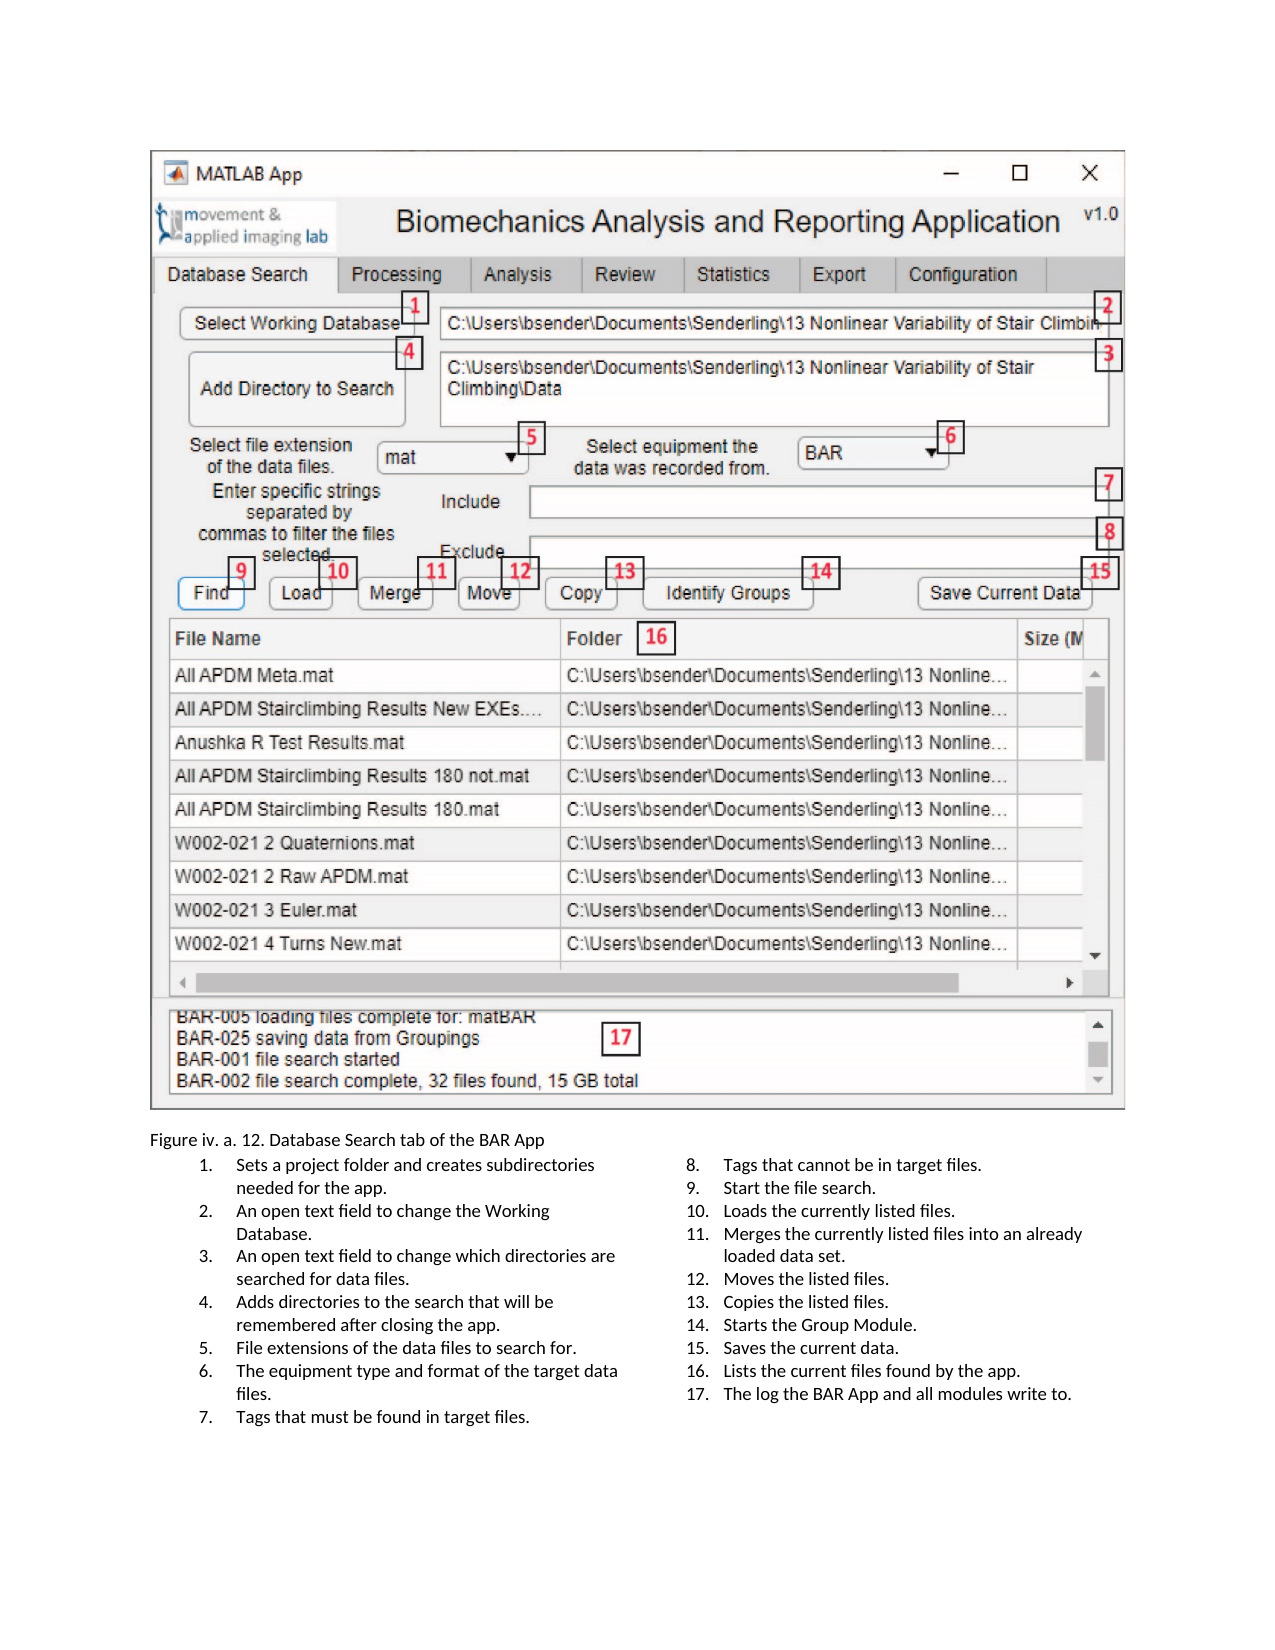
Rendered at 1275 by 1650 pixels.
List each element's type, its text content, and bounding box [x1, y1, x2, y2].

picture [150, 150, 1125, 1110]
table_header Tags that cannot be in target files. Start the file search. Loads the currently listed files. Merges the currently listed files into an already loaded data set. Moves the listed files. Copies the listed files. Starts the Group Module. Saves the current data. Lists the current files found by the app. The log the BAR App and all modules write to. [637, 1153, 1124, 1428]
text Figure iv. a. 12. Database Search tab of the BAR App [150, 1128, 1125, 1151]
table_header Sets a project folder and creates subdirectories needed for the app. An open text field to change the Working Database. An open text field to change which directories are searched for data files. Adds directories to the search that will be remembered after closing the app. File extensions of the data files to search for. The equipment type and format of the target data files. Tags that must be found in target files. [150, 1153, 637, 1428]
